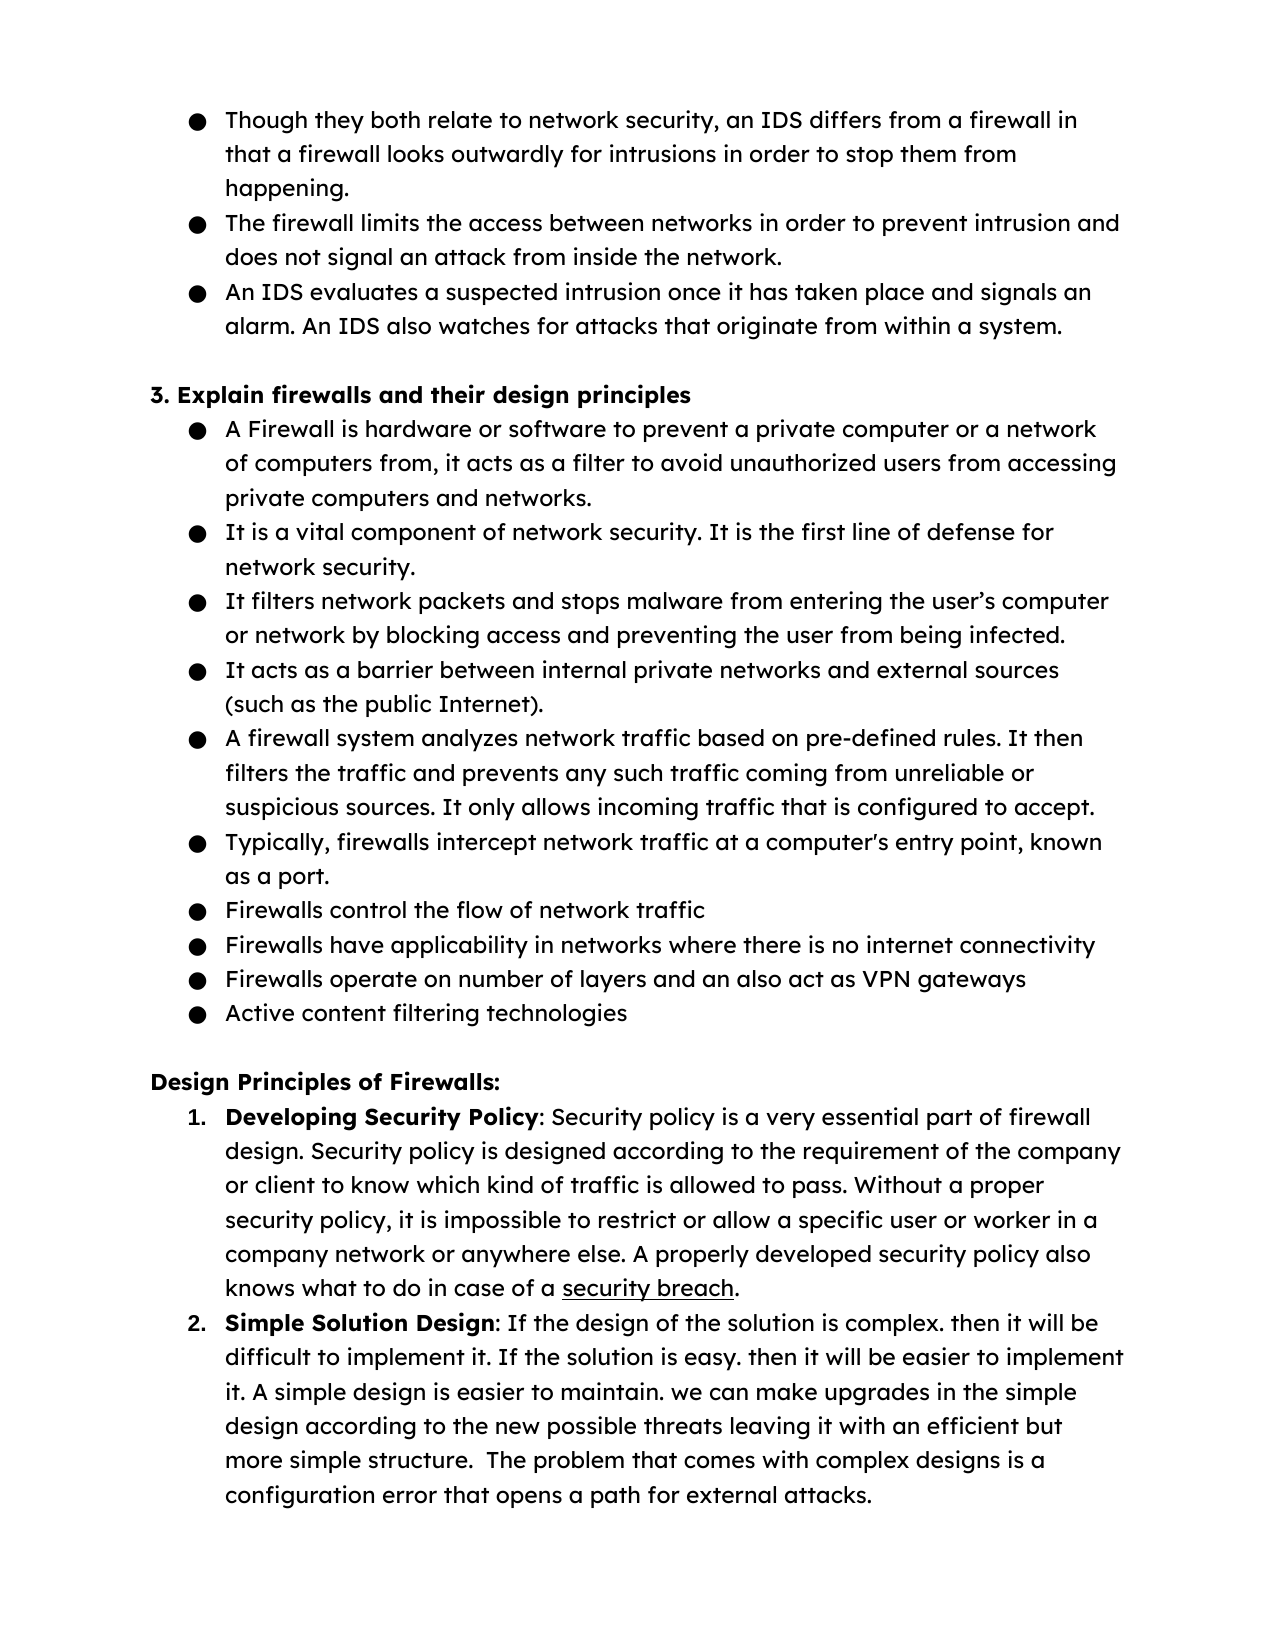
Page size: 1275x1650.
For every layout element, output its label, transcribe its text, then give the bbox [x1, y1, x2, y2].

text Design Principles of Firewalls: [150, 1068, 1125, 1096]
list It is a vital component of network security. It is the first line of defense for network security. [187, 518, 1125, 581]
list Firewalls operate on number of layers and an also act as VPN gateways [187, 964, 1125, 993]
list Developing Security Policy: Security policy is a very essential part of firewall design. Security policy is designed according to the requirement of the company or client to know which kind of traffic is allowed to pass. Without a proper security policy, it is impossible to restrict or allow a specific user or worker in a company network or anywhere else. A properly developed security policy also knows what to do in case of a security breach. [187, 1102, 1125, 1303]
list Firewalls control the flow of network traffic [187, 896, 1125, 924]
list It filters network packets and stops malware from entering the user’s computer or network by blocking access and preventing the user from being infected. [187, 586, 1125, 649]
list It acts as a barrier between internal private networks and external sources (such as the public Internet). [187, 655, 1125, 718]
list Firewalls have applicability in networks where there is no internet connectivity [187, 930, 1125, 959]
list Active content filtering technologies [187, 999, 1125, 1028]
list An IDS evaluates a suspected intrusion once it has taken place and signals an alarm. An IDS also watches for attacks that originate from within a system. [187, 277, 1125, 340]
list The firewall limits the access between networks in order to prevent intrusion and does not signal an attack from inside the network. [187, 208, 1125, 271]
list A Firewall is hardware or software to prevent a private computer or a network of computers from, it acts as a filter to avoid unauthorized users from accessing private computers and networks. [187, 414, 1125, 512]
list Typically, firewalls intercept network traffic at a computer's entry point, known as a port. [187, 827, 1125, 890]
list Though they both relate to network security, an IDS differs from a firewall in that a firewall looks outwardly for intrusions in order to stop them from happening. [187, 105, 1125, 203]
text 3. Explain firewalls and their design principles [150, 380, 1125, 409]
list A firewall system analyzes network traffic based on pre-defined rules. It then filters the traffic and prevents any such traffic coming from unreliable or suspicious sources. It only allows incoming traffic that is configured to accept. [187, 724, 1125, 821]
list Simple Solution Design: If the design of the solution is complex. then it will be difficult to implement it. If the solution is easy. then it will be easier to implement it. A simple design is easier to maintain. we can make upgrades in the simple design according to the new possible threats leaving it with an efficient but more simple structure. The problem that comes with complex designs is a configuration error that opens a path for external attacks. [187, 1308, 1125, 1509]
